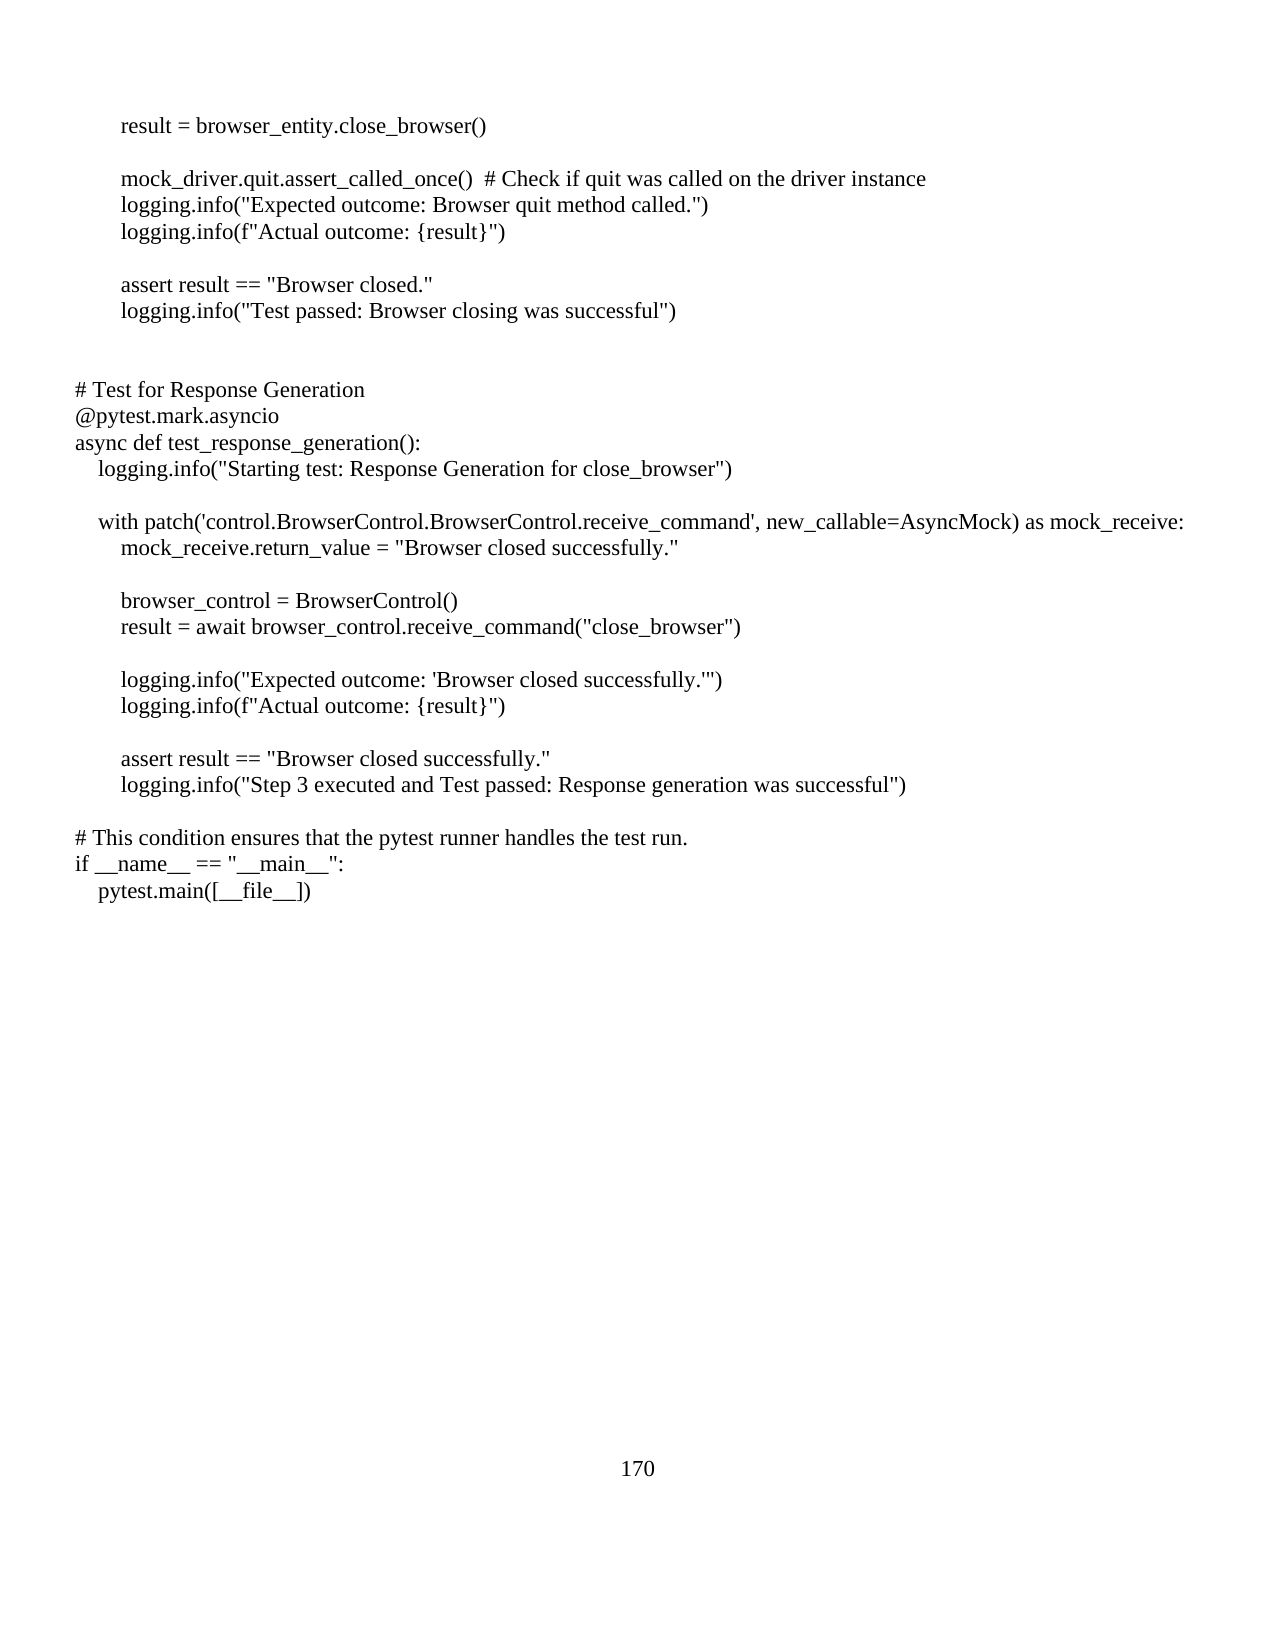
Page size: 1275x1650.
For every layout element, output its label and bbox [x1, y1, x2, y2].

text [75, 112, 1200, 929]
